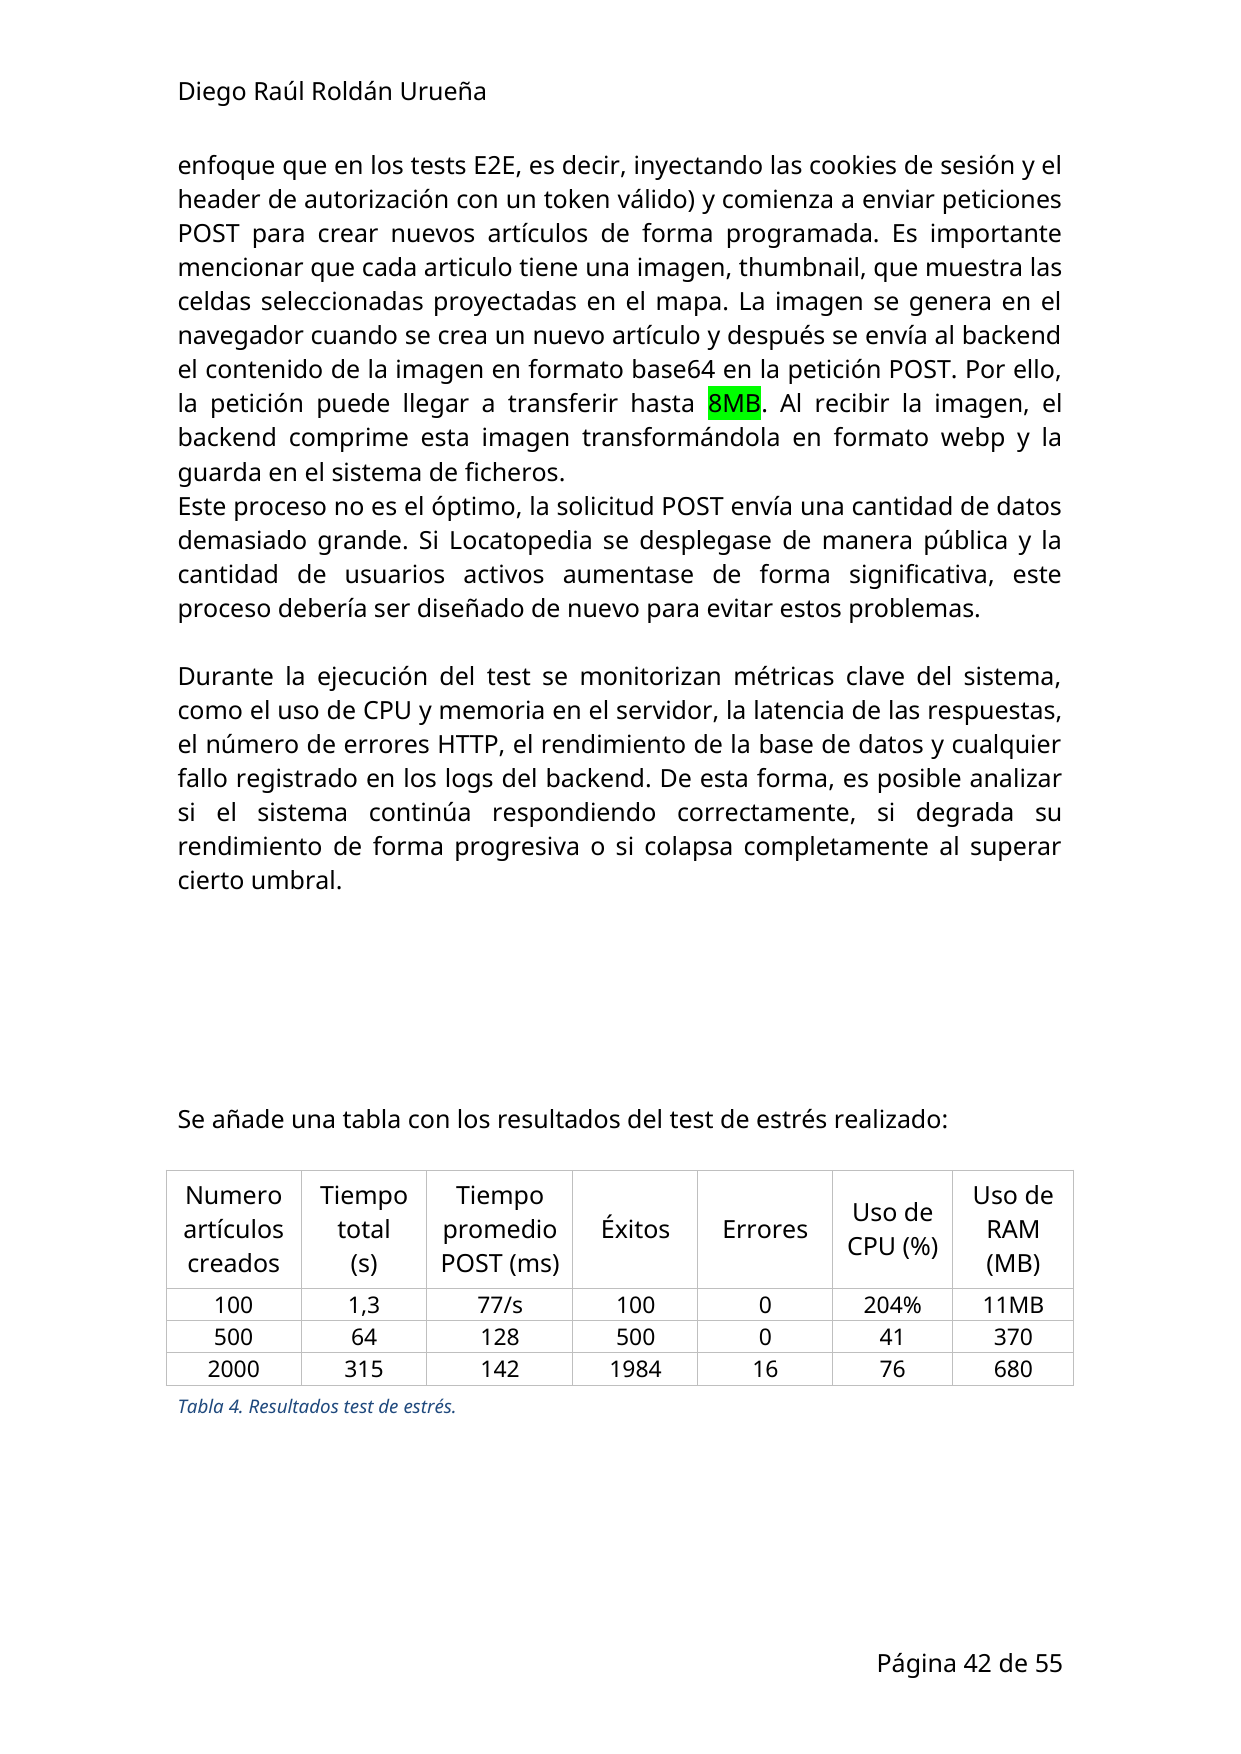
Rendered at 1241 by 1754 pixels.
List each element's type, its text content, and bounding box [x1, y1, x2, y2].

table_cell 11MB [953, 1289, 1073, 1320]
table_cell 77/s [427, 1289, 572, 1320]
table_cell 0 [698, 1289, 832, 1320]
table_cell 16 [698, 1353, 832, 1384]
table_cell 76 [833, 1353, 952, 1384]
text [177, 148, 1063, 488]
table_cell 500 [573, 1321, 697, 1352]
text Se añade una tabla con los resultados del test de estrés realizado: [177, 1101, 1063, 1135]
table_cell 100 [167, 1289, 301, 1320]
table_cell 680 [953, 1353, 1073, 1384]
table_cell 370 [953, 1321, 1073, 1352]
table_header Uso de CPU (%) [833, 1171, 952, 1288]
table_header Uso de RAM (MB) [953, 1171, 1073, 1288]
table_cell 128 [427, 1321, 572, 1352]
table_cell 204% [833, 1289, 952, 1320]
table_header Numero artículos creados [167, 1171, 301, 1288]
text Tabla 4. Resultados test de estrés. [177, 1394, 1063, 1419]
table_header Tiempo promedio POST (ms) [427, 1171, 572, 1288]
table_cell 100 [573, 1289, 697, 1320]
table_cell 2000 [167, 1353, 301, 1384]
table_cell 142 [427, 1353, 572, 1384]
table_header Tiempo total (s) [302, 1171, 426, 1288]
table_cell 41 [833, 1321, 952, 1352]
table_cell 0 [698, 1321, 832, 1352]
table_header Éxitos [573, 1171, 697, 1288]
table_cell 1,3 [302, 1289, 426, 1320]
table_cell 500 [167, 1321, 301, 1352]
table_cell 1984 [573, 1353, 697, 1384]
table_cell 315 [302, 1353, 426, 1384]
table_cell 64 [302, 1321, 426, 1352]
table_header Errores [698, 1171, 832, 1288]
text Este proceso no es el óptimo, la solicitud POST envía una cantidad de datos demasiado grande. Si Locatopedia se desplegase de manera pública y la cantidad de usuarios activos aumentase de forma significativa, este proceso debería ser diseñado de nuevo para evitar estos problemas. [177, 488, 1063, 624]
text Durante la ejecución del test se monitorizan métricas clave del sistema, como el uso de CPU y memoria en el servidor, la latencia de las respuestas, el número de errores HTTP, el rendimiento de la base de datos y cualquier fallo registrado en los logs del backend. De esta forma, es posible analizar si el sistema continúa respondiendo correctamente, si degrada su rendimiento de forma progresiva o si colapsa completamente al superar cierto umbral. [177, 658, 1063, 897]
